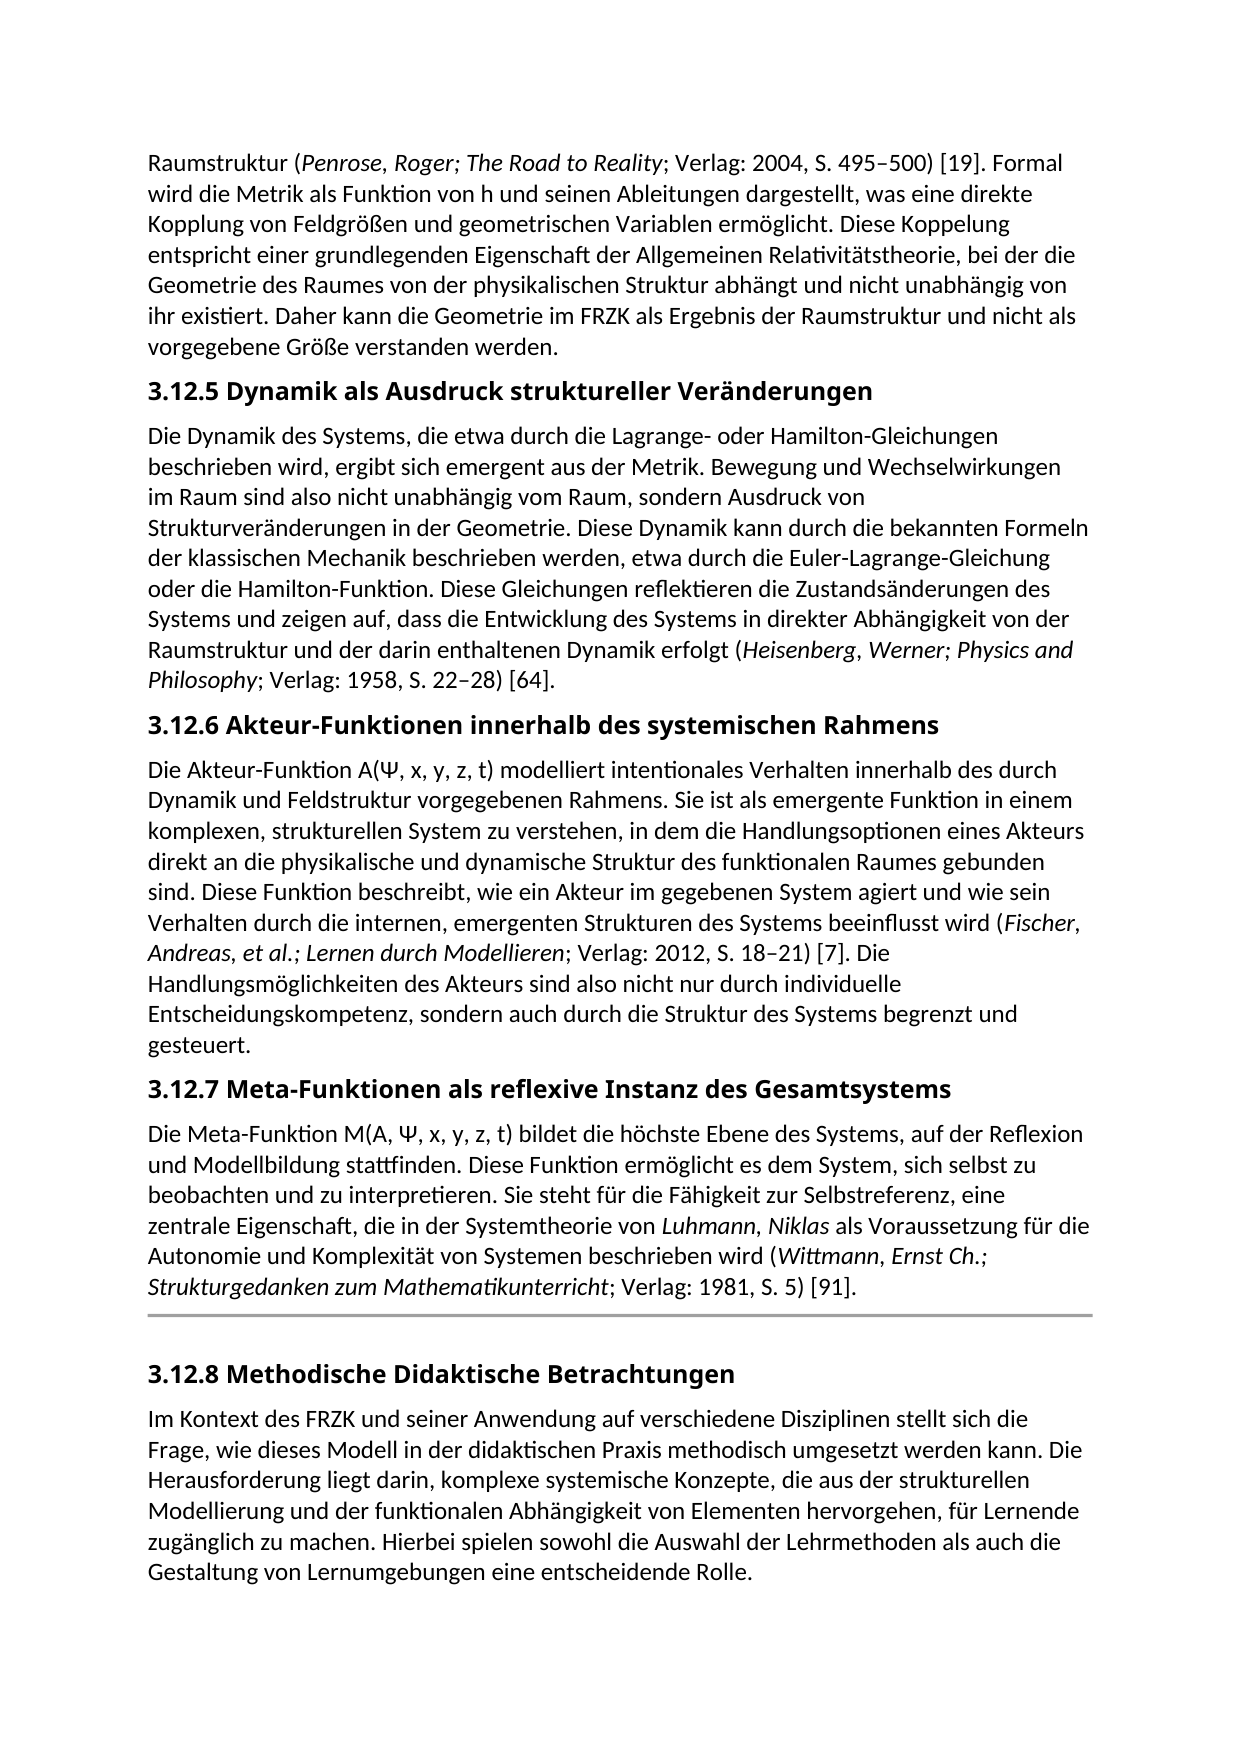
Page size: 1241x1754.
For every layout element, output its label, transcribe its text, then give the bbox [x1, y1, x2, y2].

subtitle 3.12.8 Methodische Didaktische Betrachtungen [148, 1357, 1093, 1391]
text Die Meta-Funktion M(A, Ψ, x, y, z, t) bildet die höchste Ebene des Systems, auf der Reflexion und Modellbildung stattfinden. Diese Funktion ermöglicht es dem System, sich selbst zu beobachten und zu interpretieren. Sie steht für die Fähigkeit zur Selbstreferenz, eine zentrale Eigenschaft, die in der Systemtheorie von Luhmann, Niklas als Voraussetzung für die Autonomie und Komplexität von Systemen beschrieben wird (Wittmann, Ernst Ch.; Strukturgedanken zum Mathematikunterricht; Verlag: 1981, S. 5) [91]. [148, 1118, 1093, 1301]
subtitle 3.12.6 Akteur-Funktionen innerhalb des systemischen Rahmens [148, 707, 1093, 742]
text Die Akteur-Funktion A(Ψ, x, y, z, t) modelliert intentionales Verhalten innerhalb des durch Dynamik und Feldstruktur vorgegebenen Rahmens. Sie ist als emergente Funktion in einem komplexen, strukturellen System zu verstehen, in dem die Handlungsoptionen eines Akteurs direkt an die physikalische und dynamische Struktur des funktionalen Raumes gebunden sind. Diese Funktion beschreibt, wie ein Akteur im gegebenen System agiert und wie sein Verhalten durch die internen, emergenten Strukturen des Systems beeinflusst wird (Fischer, Andreas, et al.; Lernen durch Modellieren; Verlag: 2012, S. 18–21) [7]. Die Handlungsmöglichkeiten des Akteurs sind also nicht nur durch individuelle Entscheidungskompetenz, sondern auch durch die Struktur des Systems begrenzt und gesteuert. [148, 754, 1093, 1059]
subtitle 3.12.7 Meta-Funktionen als reflexive Instanz des Gesamtsystems [148, 1072, 1093, 1106]
text Die Dynamik des Systems, die etwa durch die Lagrange- oder Hamilton-Gleichungen beschrieben wird, ergibt sich emergent aus der Metrik. Bewegung und Wechselwirkungen im Raum sind also nicht unabhängig vom Raum, sondern Ausdruck von Strukturveränderungen in der Geometrie. Diese Dynamik kann durch die bekannten Formeln der klassischen Mechanik beschrieben werden, etwa durch die Euler-Lagrange-Gleichung oder die Hamilton-Funktion. Diese Gleichungen reflektieren die Zustandsänderungen des Systems und zeigen auf, dass die Entwicklung des Systems in direkter Abhängigkeit von der Raumstruktur und der darin enthaltenen Dynamik erfolgt (Heisenberg, Werner; Physics and Philosophy; Verlag: 1958, S. 22–28) [64]. [148, 420, 1093, 695]
subtitle 3.12.5 Dynamik als Ausdruck struktureller Veränderungen [148, 374, 1093, 408]
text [148, 148, 1093, 361]
text Im Kontext des FRZK und seiner Anwendung auf verschiedene Disziplinen stellt sich die Frage, wie dieses Modell in der didaktischen Praxis methodisch umgesetzt werden kann. Die Herausforderung liegt darin, komplexe systemische Konzepte, die aus der strukturellen Modellierung und der funktionalen Abhängigkeit von Elementen hervorgehen, für Lernende zugänglich zu machen. Hierbei spielen sowohl die Auswahl der Lehrmethoden als auch die Gestaltung von Lernumgebungen eine entscheidende Rolle. [148, 1403, 1093, 1587]
